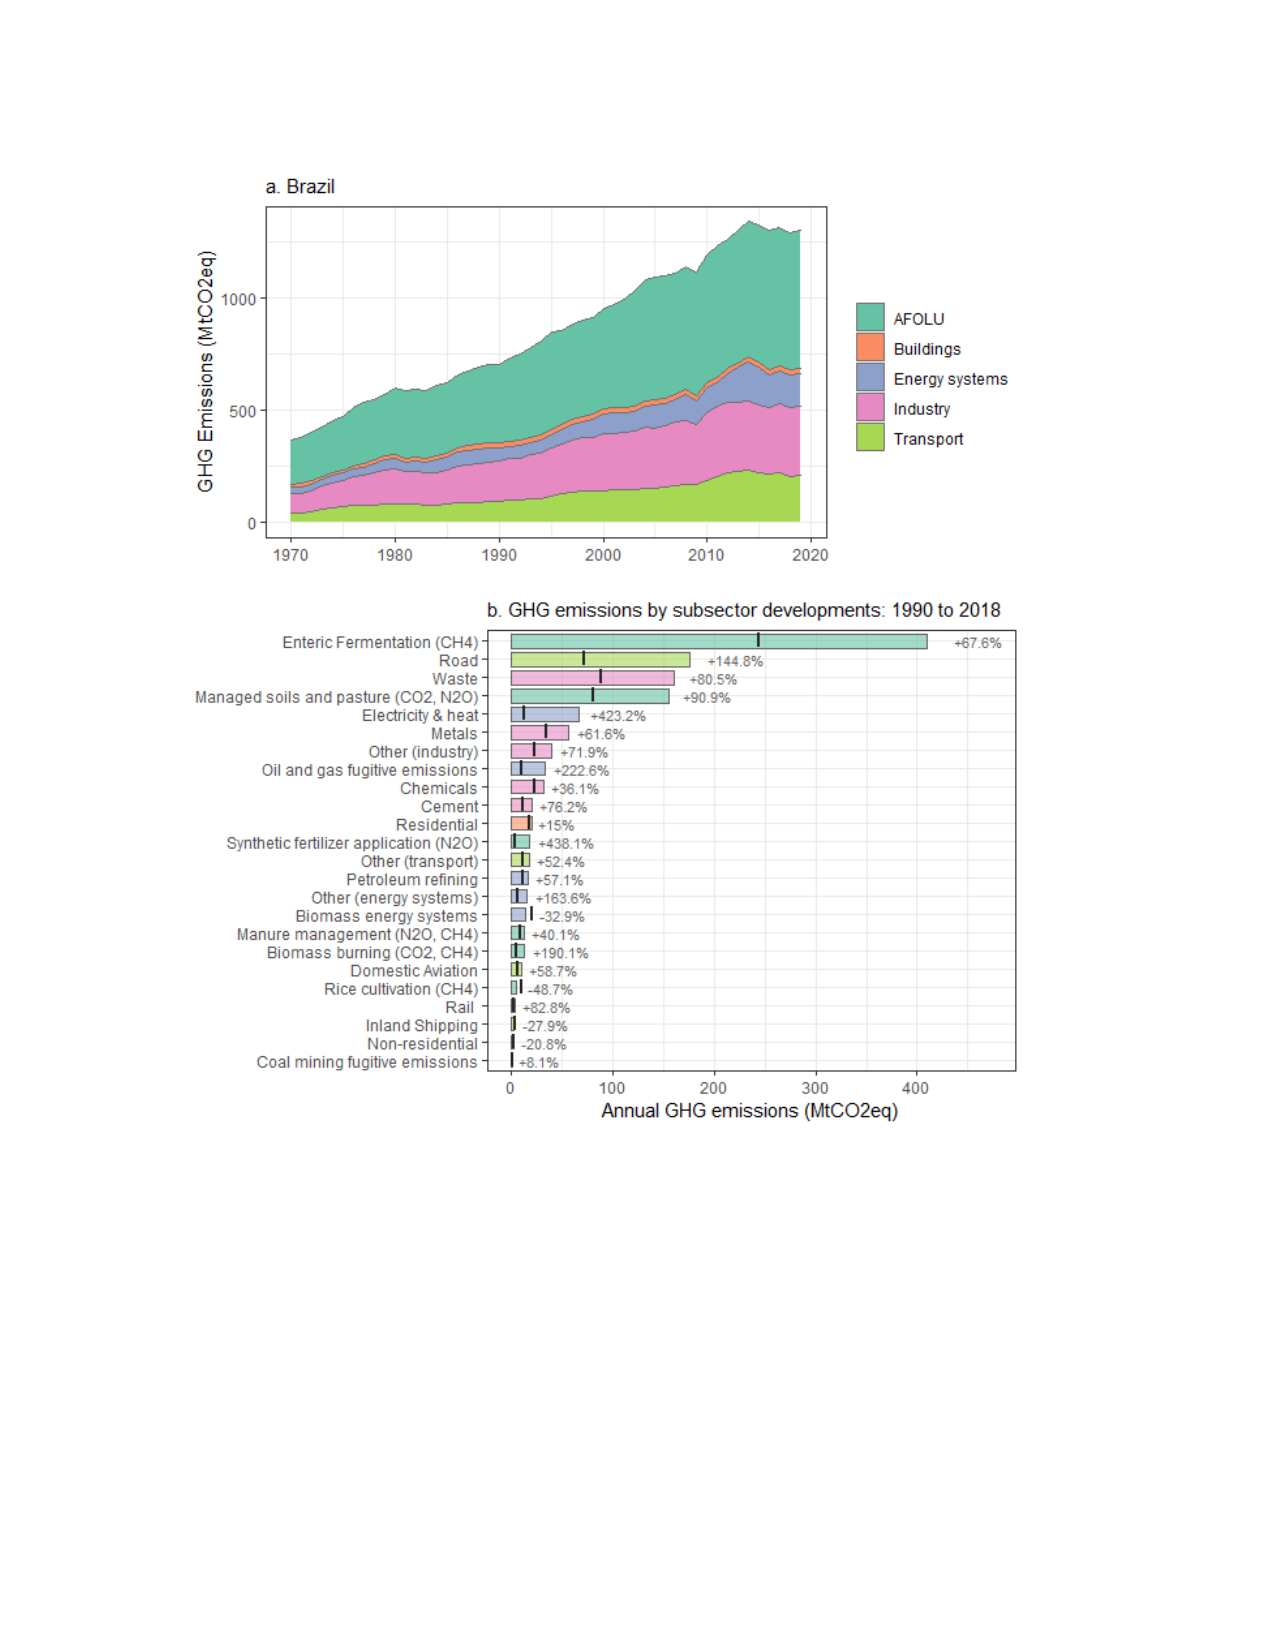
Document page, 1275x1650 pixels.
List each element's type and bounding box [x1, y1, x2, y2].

picture [168, 150, 1044, 1150]
